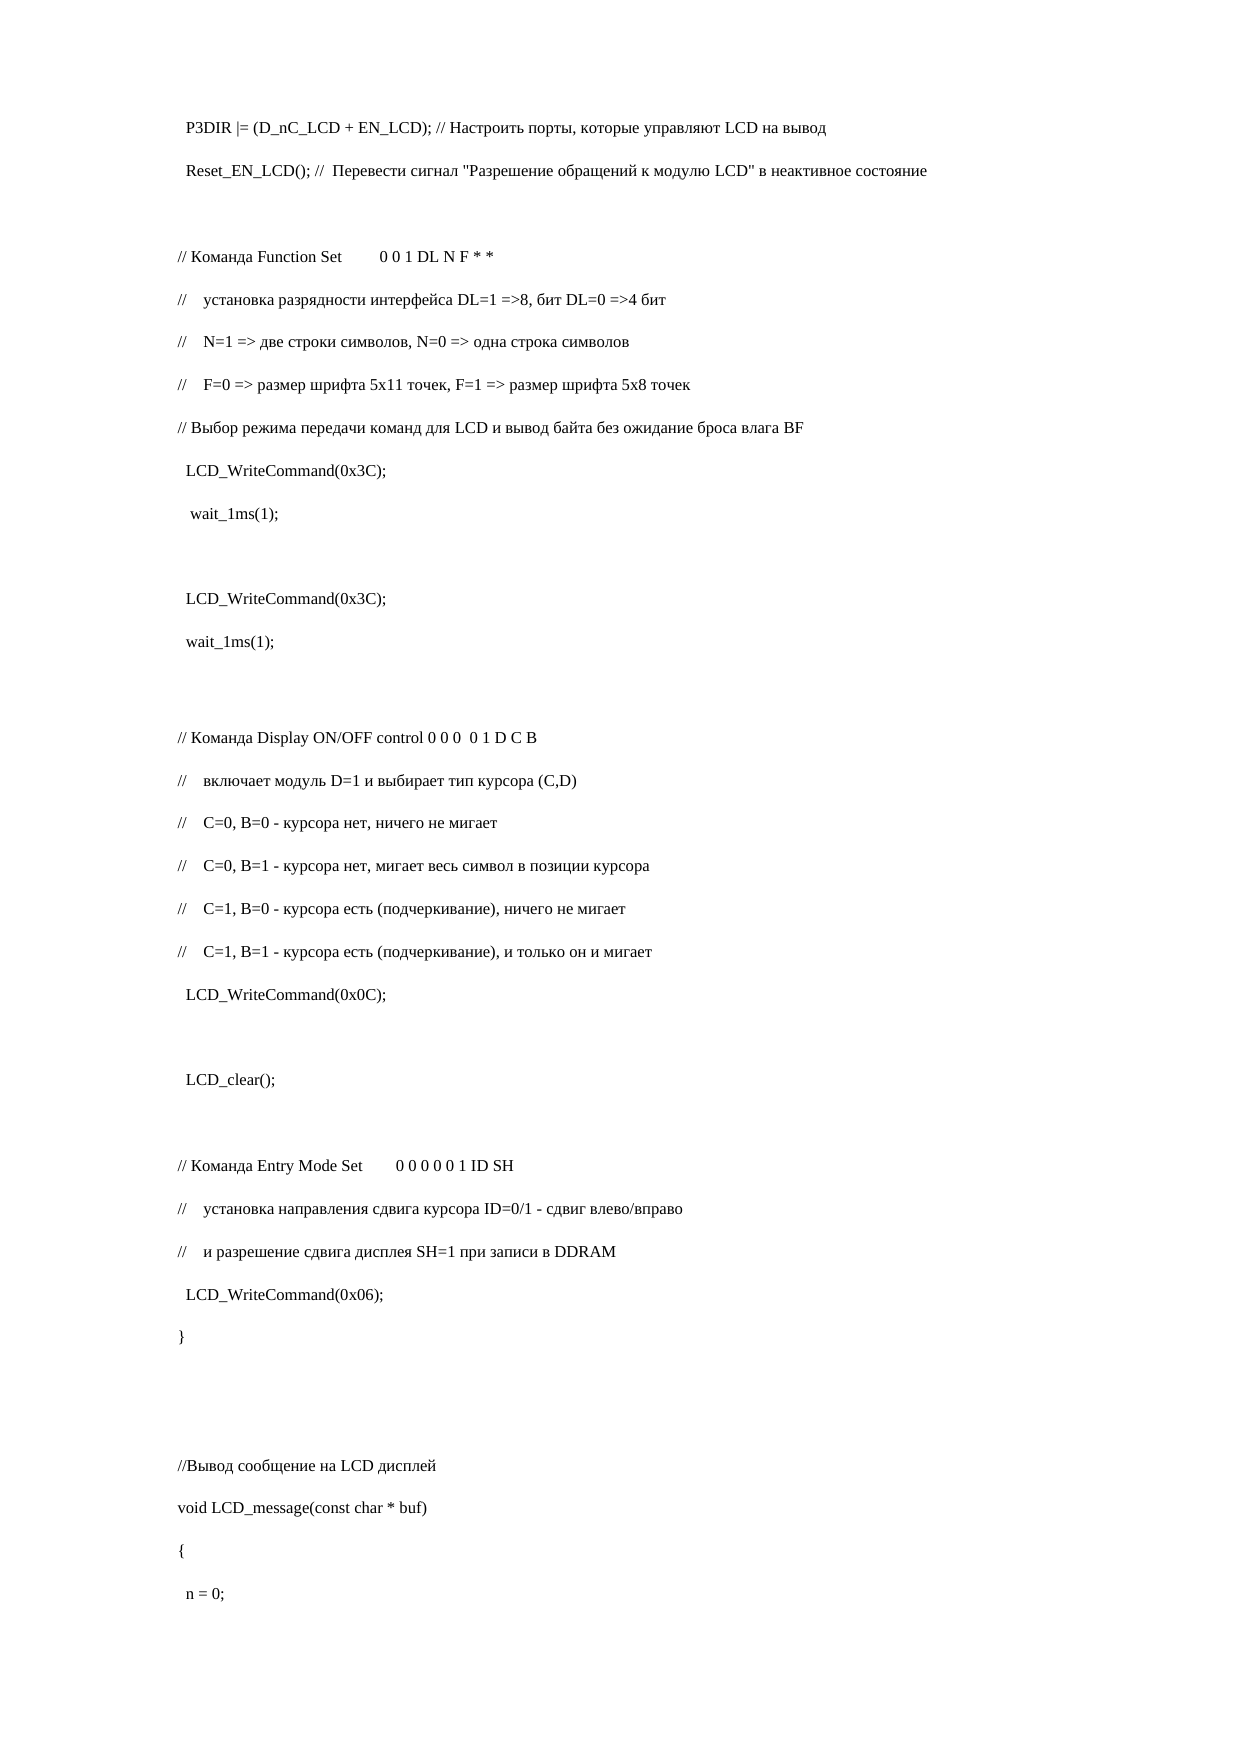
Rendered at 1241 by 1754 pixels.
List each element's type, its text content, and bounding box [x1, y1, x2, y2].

text // Команда Function Set 0 0 1 DL N F * * [177, 247, 1152, 266]
text // F=0 => размер шрифта 5х11 точек, F=1 => размер шрифта 5х8 точек [177, 375, 1152, 394]
text LCD_clear(); [177, 1070, 1152, 1089]
text // C=1, B=1 - курсора есть (подчеркивание), и только он и мигает [177, 942, 1152, 961]
text // Команда Display ON/OFF control 0 0 0 0 1 D C B [177, 728, 1152, 747]
text // C=0, B=1 - курсора нет, мигает весь символ в позиции курсора [177, 856, 1152, 875]
text //Вывод сообщение на LCD дисплей [177, 1456, 1152, 1475]
text // Команда Entry Mode Set 0 0 0 0 0 1 ID SH [177, 1156, 1152, 1175]
text // установка направления сдвига курсора ID=0/1 - сдвиг влево/вправо [177, 1199, 1152, 1218]
text // установка разрядности интерфейса DL=1 =>8, бит DL=0 =>4 бит [177, 289, 1152, 308]
text LCD_WriteCommand(0x3C); [177, 589, 1152, 608]
text P3DIR |= (D_nC_LCD + EN_LCD); // Настроить порты, которые управляют LCD на вывод [177, 118, 1152, 137]
text // C=1, B=0 - курсора есть (подчеркивание), ничего не мигает [177, 899, 1152, 918]
text wait_1ms(1); [177, 503, 1152, 523]
text void LCD_message(const char * buf) [177, 1498, 1152, 1517]
text Reset_EN_LCD(); // Перевести сигнал "Разрешение обращений к модулю LCD" в неактивное состояние [177, 161, 1152, 180]
text wait_1ms(1); [177, 632, 1152, 651]
text // включает модуль D=1 и выбирает тип курсора (C,D) [177, 771, 1152, 790]
text { [177, 1541, 1152, 1560]
text // Выбор режима передачи команд для LCD и вывод байта без ожидание броса влага BF [177, 418, 1152, 437]
text LCD_WriteCommand(0x06); [177, 1284, 1152, 1303]
text // и разрешение сдвига дисплея SH=1 при записи в DDRAM [177, 1241, 1152, 1261]
text LCD_WriteCommand(0x3C); [177, 461, 1152, 480]
text // C=0, B=0 - курсора нет, ничего не мигает [177, 813, 1152, 832]
text } [177, 1327, 1152, 1346]
text LCD_WriteCommand(0x0C); [177, 984, 1152, 1004]
text // N=1 => две строки символов, N=0 => одна строка символов [177, 332, 1152, 351]
text n = 0; [177, 1584, 1152, 1603]
